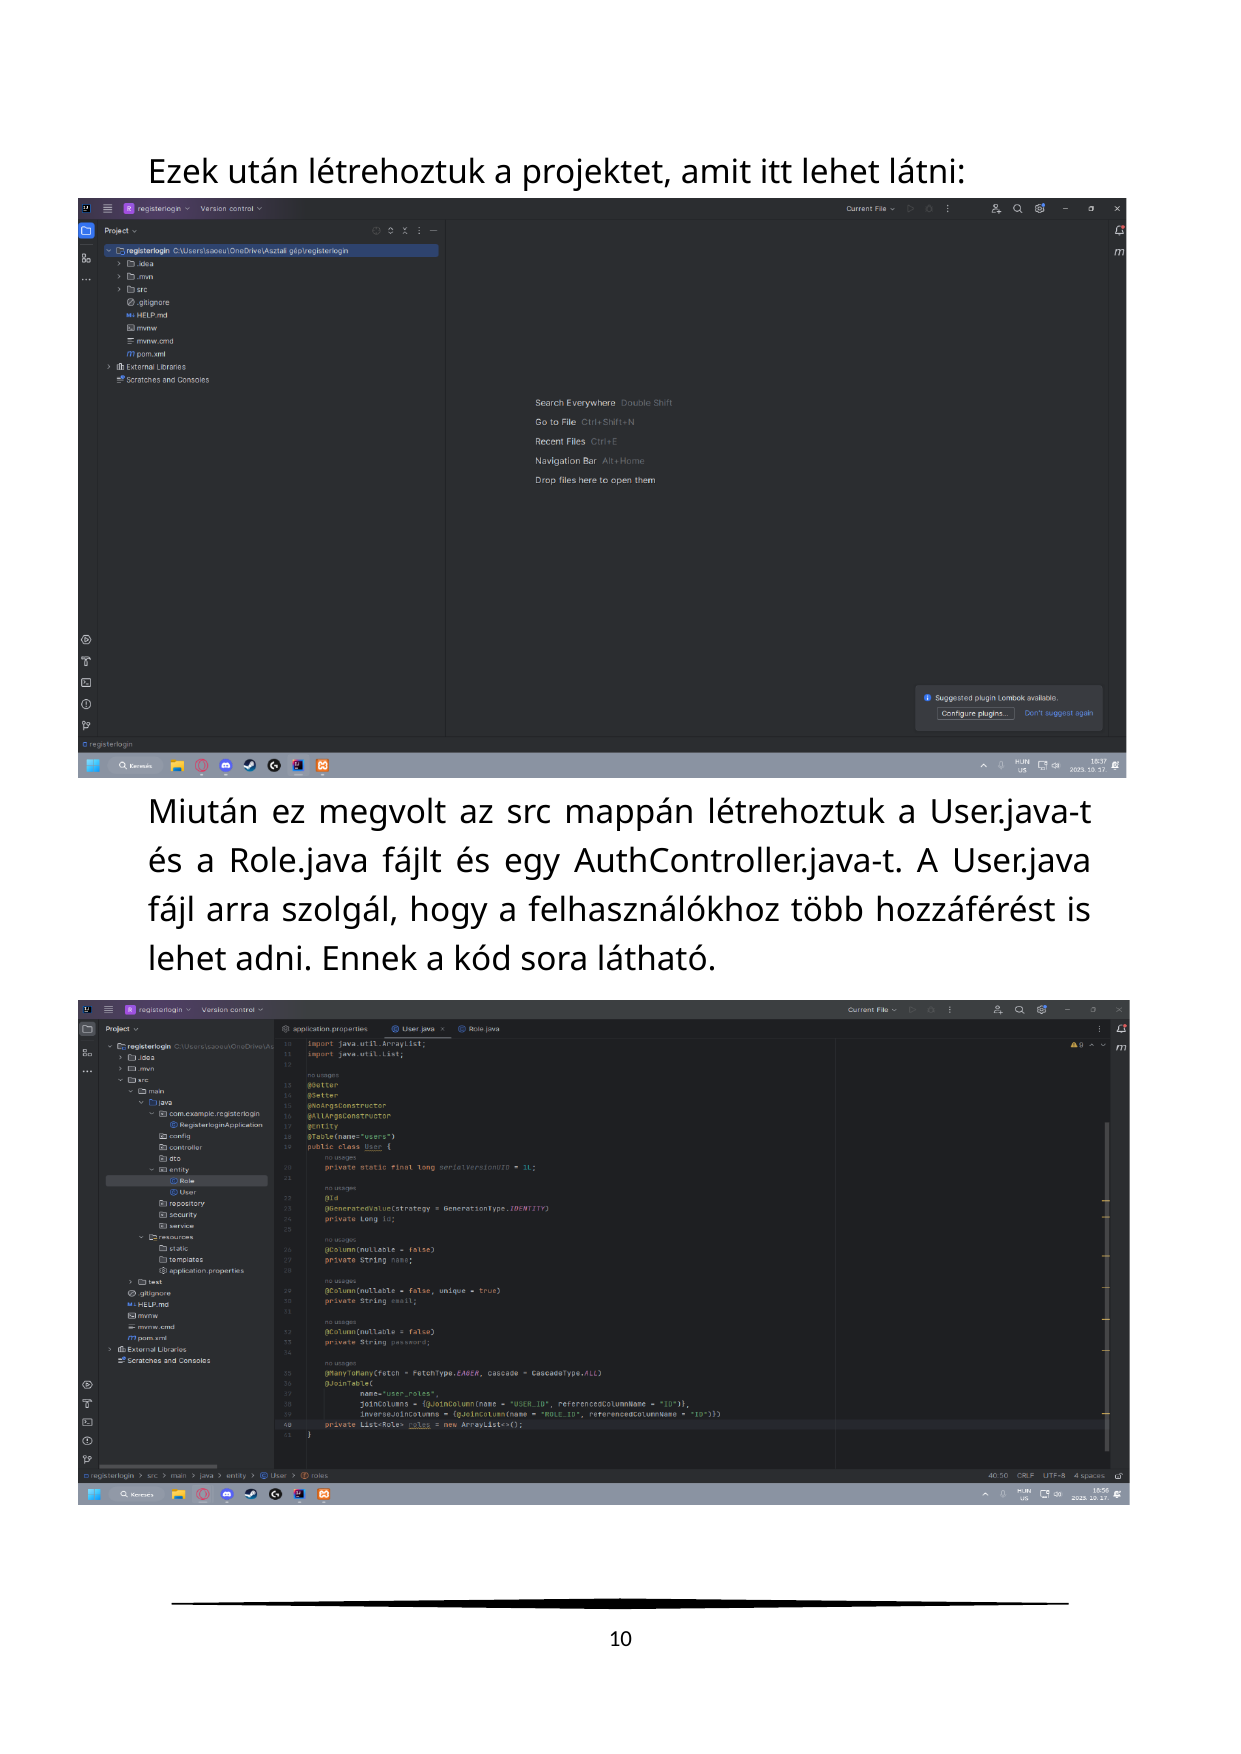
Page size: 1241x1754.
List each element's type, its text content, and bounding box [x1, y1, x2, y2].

picture [76, 1000, 1130, 1504]
text Miután ez megvolt az src mappán létrehoztuk a User.java-t és a Role.java fájlt és egy AuthController.java-t. A User.java fájl arra szolgál, hogy a felhasználókhoz több hozzáférést is lehet adni. Ennek a kód sora látható. [148, 776, 1093, 980]
picture [76, 198, 1126, 776]
text Ezek után létrehoztuk a projektet, amit itt lehet látni: [148, 148, 1093, 193]
